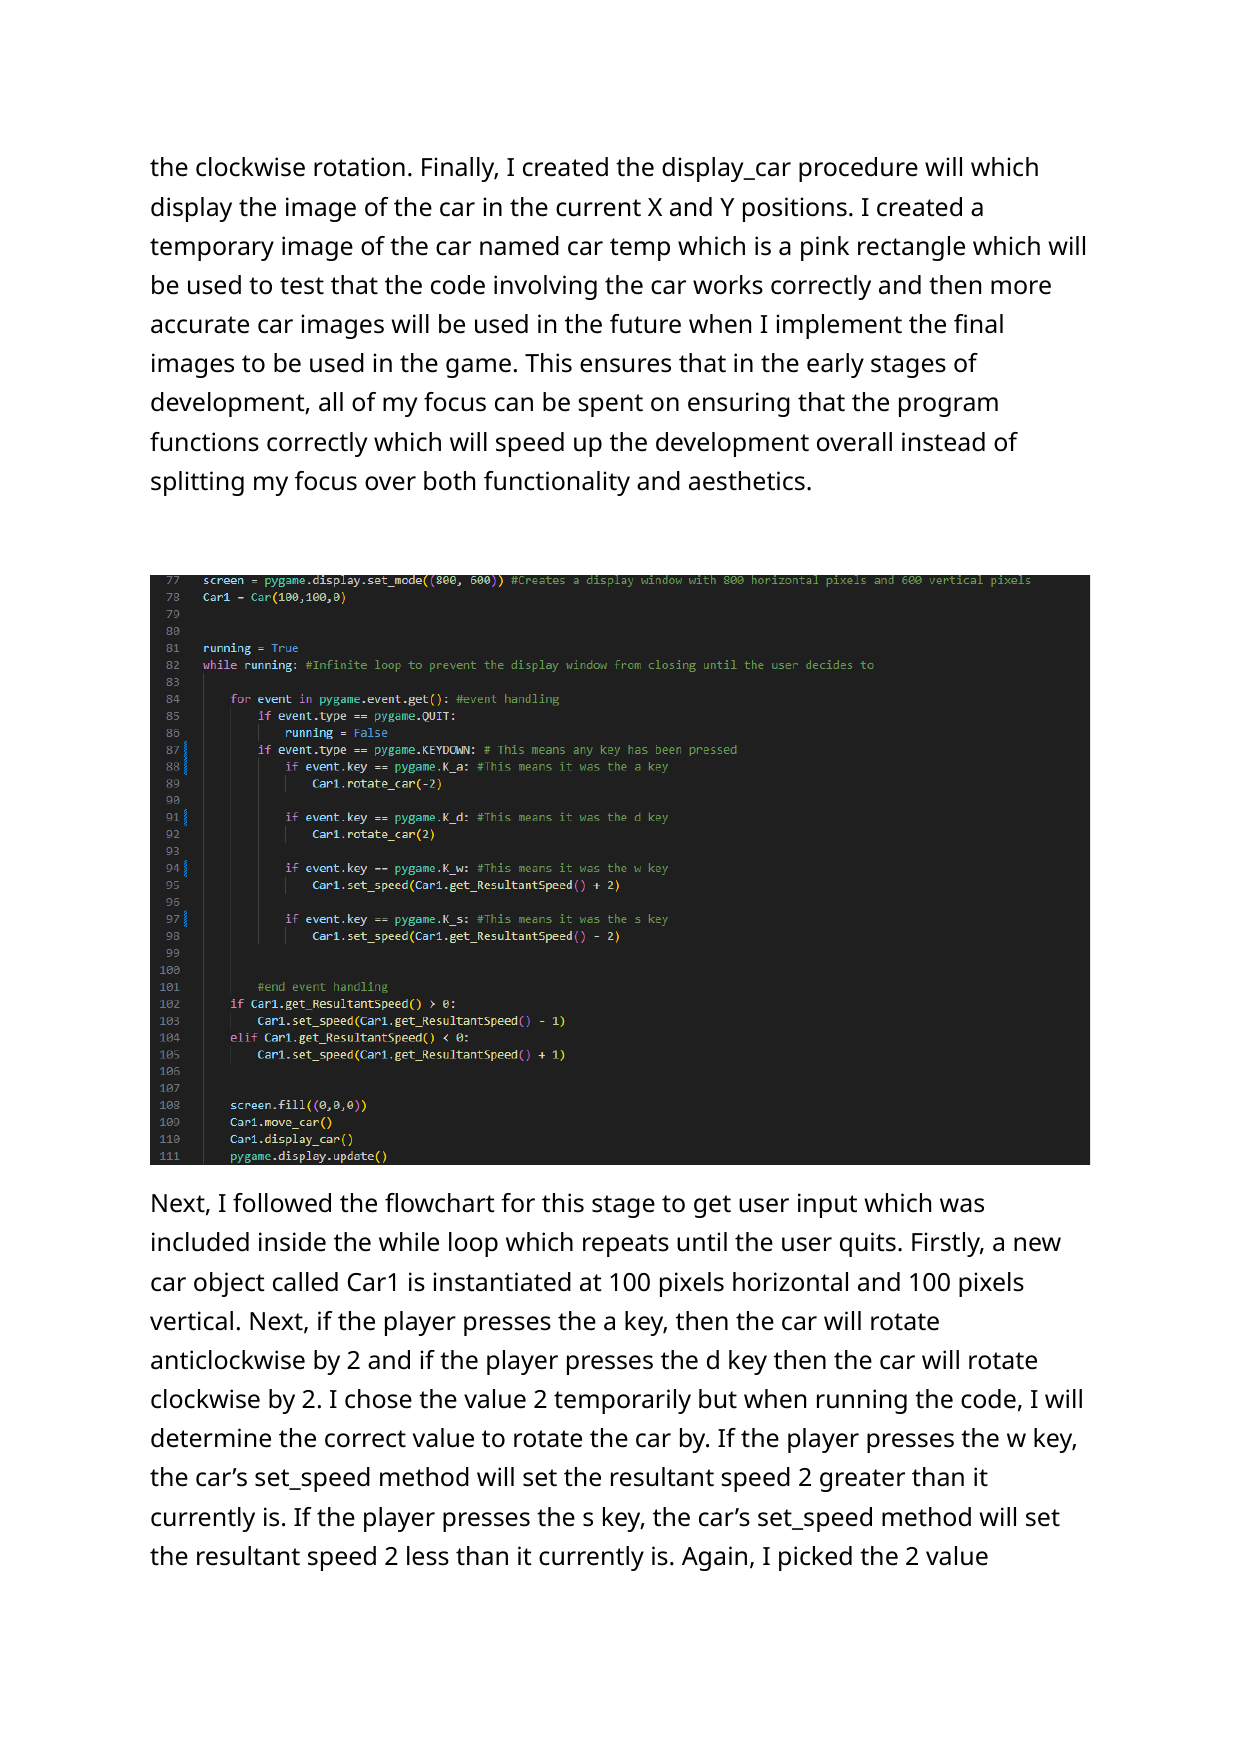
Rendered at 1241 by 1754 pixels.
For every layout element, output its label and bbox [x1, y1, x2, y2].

text [150, 150, 1090, 497]
picture [150, 575, 1091, 1165]
text [150, 1186, 1090, 1572]
